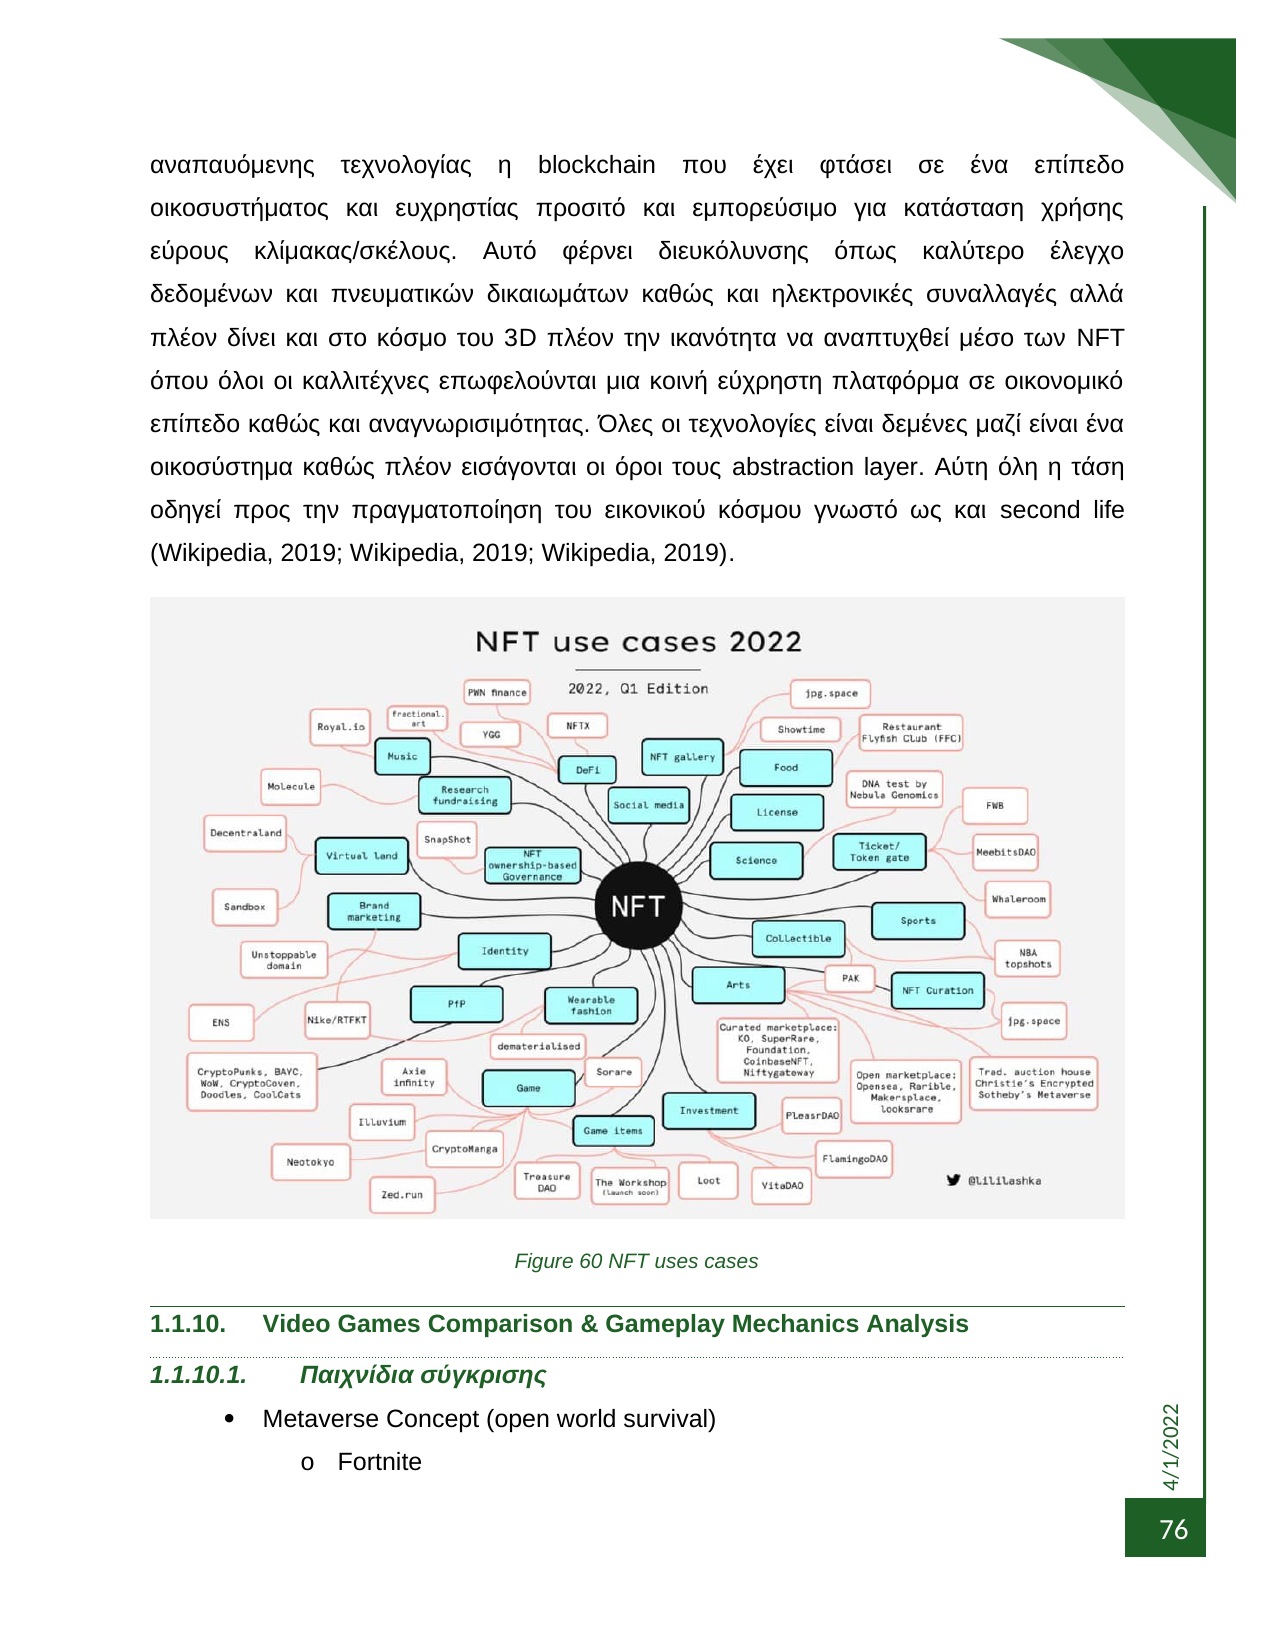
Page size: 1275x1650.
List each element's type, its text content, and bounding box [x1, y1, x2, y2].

subtitle Video Games Comparison & Gameplay Mechanics Analysis [150, 1307, 1125, 1338]
picture [997, 38, 1236, 204]
picture [150, 597, 1125, 1219]
list Fortnite [300, 1447, 1125, 1478]
text Figure 61 NFT uses cases [150, 1249, 1125, 1273]
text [150, 150, 1125, 567]
list Metaverse Concept (open world survival) [225, 1403, 1125, 1432]
subtitle Παιχνίδια σύγκρισης [150, 1357, 1125, 1389]
